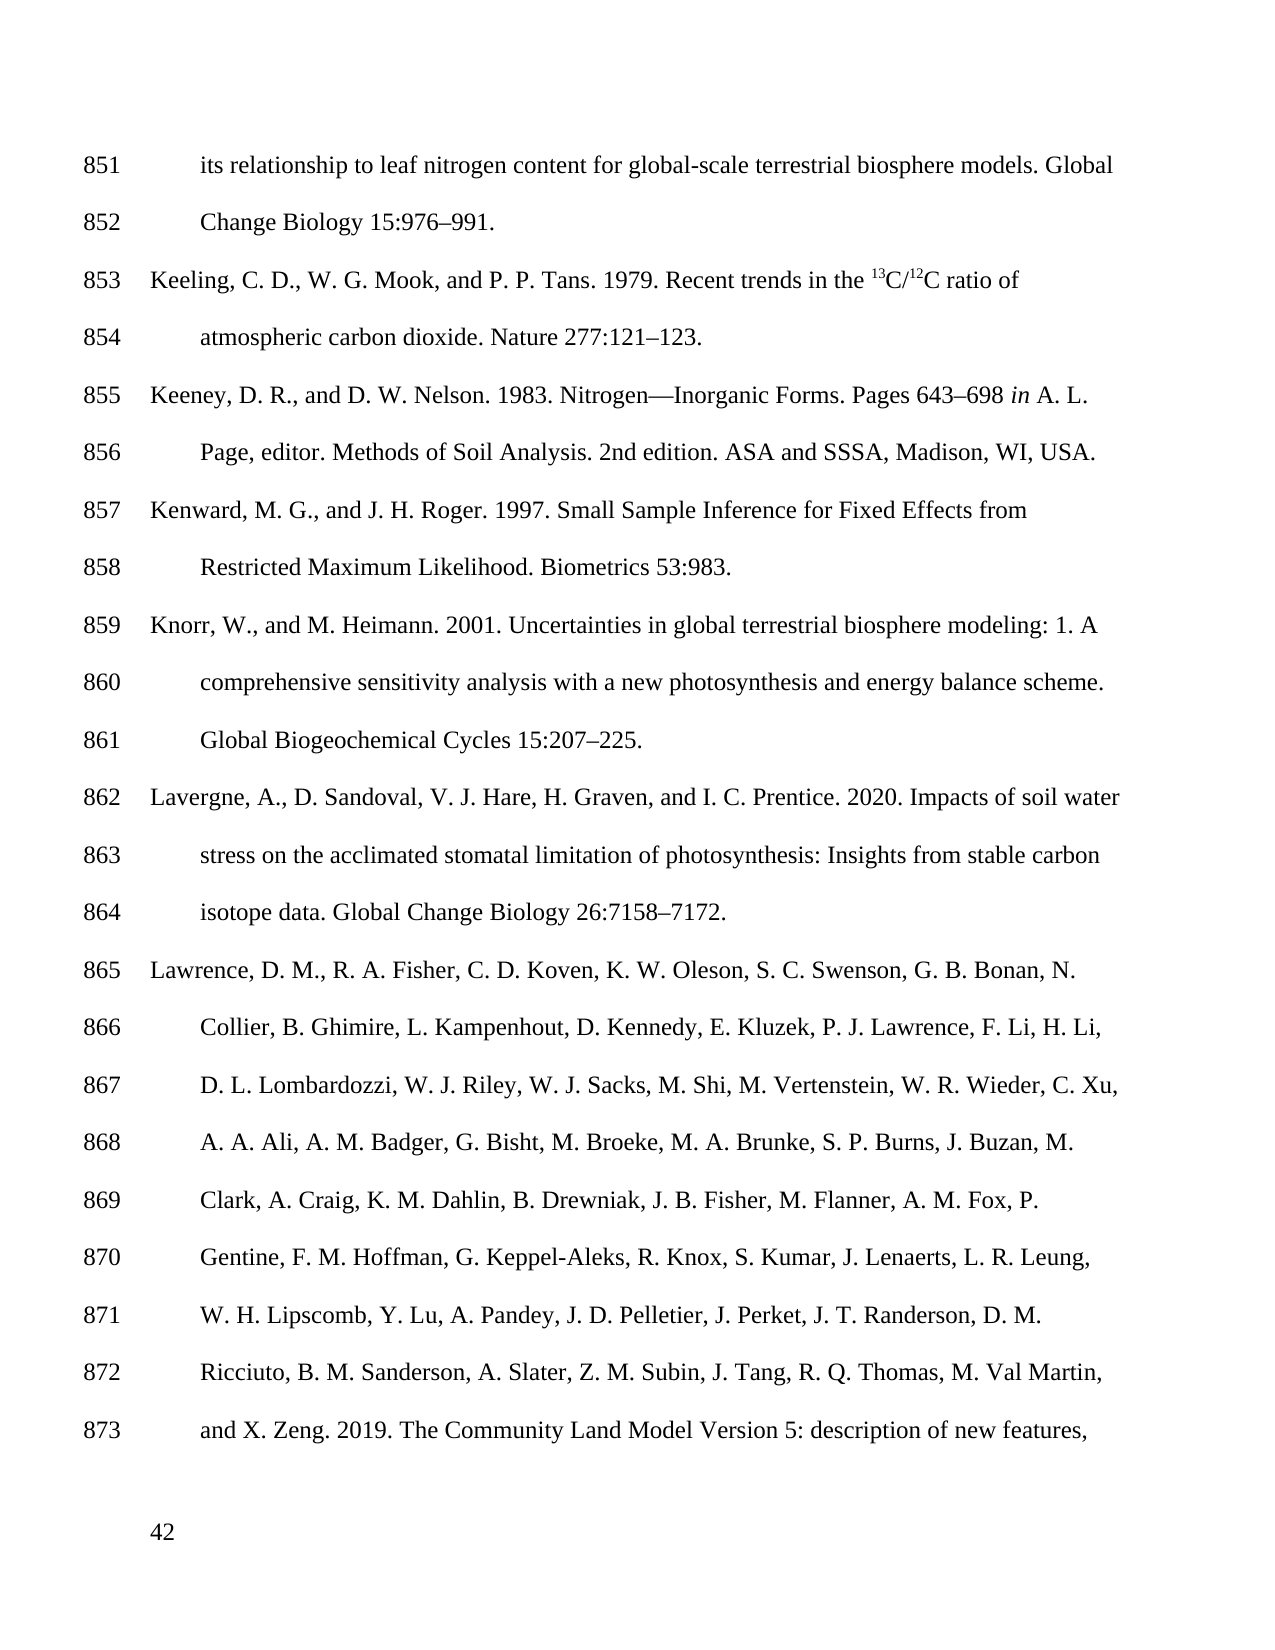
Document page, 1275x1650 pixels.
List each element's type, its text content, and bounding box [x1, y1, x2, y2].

text Knorr, W., and M. Heimann. 2001. Uncertainties in global terrestrial biosphere modeling: 1. A comprehensive sensitivity analysis with a new photosynthesis and energy balance scheme. Global Biogeochemical Cycles 15:207–225. [150, 610, 1125, 754]
text Keeling, C. D., W. G. Mook, and P. P. Tans. 1979. Recent trends in the 13C/12C ratio of atmospheric carbon dioxide. Nature 277:121–123. [150, 265, 1125, 351]
text Kenward, M. G., and J. H. Roger. 1997. Small Sample Inference for Fixed Effects from Restricted Maximum Likelihood. Biometrics 53:983. [150, 495, 1125, 581]
text Keeney, D. R., and D. W. Nelson. 1983. Nitrogen—Inorganic Forms. Pages 643–698 in A. L. Page, editor. Methods of Soil Analysis. 2nd edition. ASA and SSSA, Madison, WI, USA. [150, 380, 1125, 466]
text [150, 150, 1125, 236]
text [150, 955, 1125, 1444]
text Lavergne, A., D. Sandoval, V. J. Hare, H. Graven, and I. C. Prentice. 2020. Impacts of soil water stress on the acclimated stomatal limitation of photosynthesis: Insights from stable carbon isotope data. Global Change Biology 26:7158–7172. [150, 782, 1125, 926]
